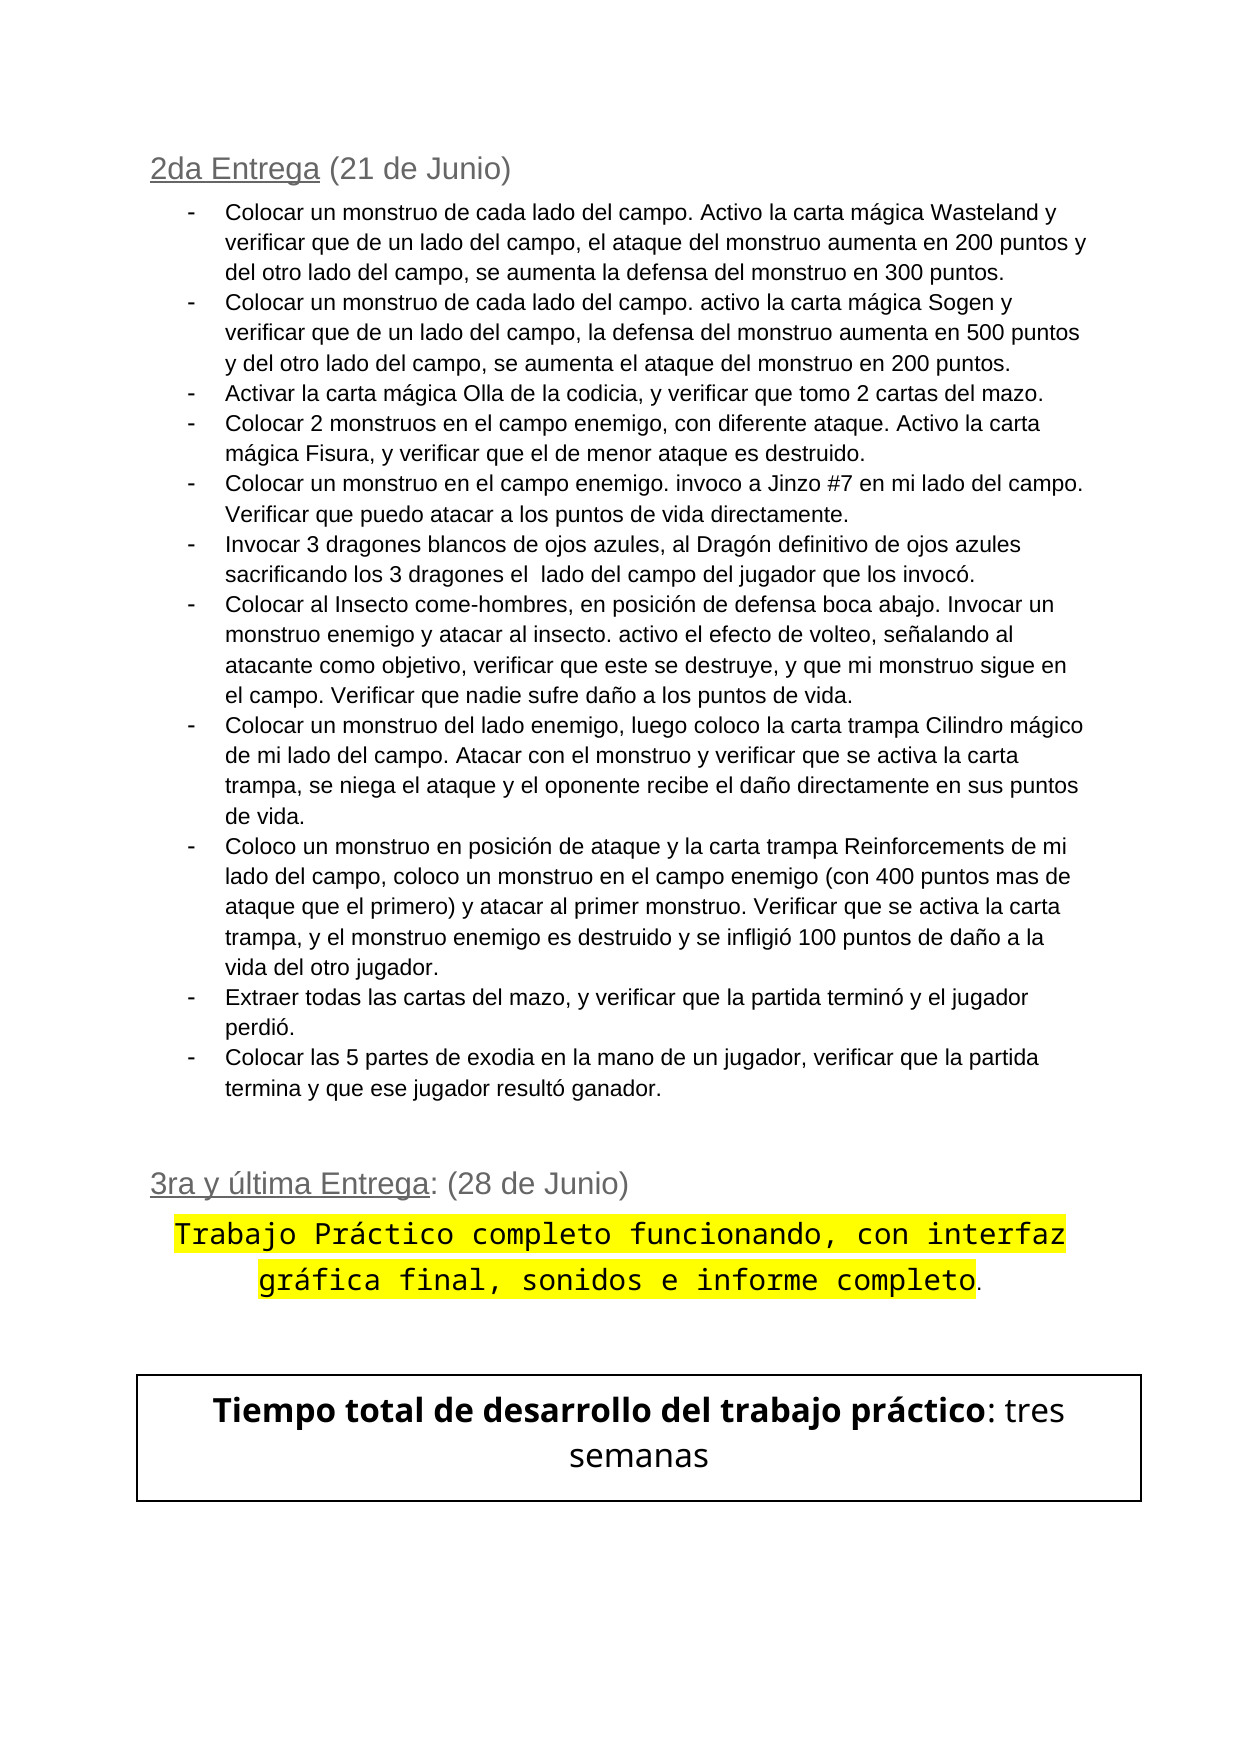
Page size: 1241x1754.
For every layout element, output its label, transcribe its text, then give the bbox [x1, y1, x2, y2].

list Colocar al Insecto come-hombres, en posición de defensa boca abajo. Invocar un monstruo enemigo y atacar al insecto. activo el efecto de volteo, señalando al atacante como objetivo, verificar que este se destruye, y que mi monstruo sigue en el campo. Verificar que nadie sufre daño a los puntos de vida. [187, 591, 1090, 708]
table_header Tiempo total de desarrollo del trabajo práctico: tres semanas [138, 1376, 1140, 1500]
list Colocar un monstruo de cada lado del campo. activo la carta mágica Sogen y verificar que de un lado del campo, la defensa del monstruo aumenta en 500 puntos y del otro lado del campo, se aumenta el ataque del monstruo en 200 puntos. [187, 289, 1090, 376]
text Trabajo Práctico completo funcionando, con interfaz gráfica final, sonidos e informe completo. [150, 1213, 1090, 1299]
subtitle 2da Entrega (21 de Junio) [150, 150, 1090, 186]
list Colocar un monstruo en el campo enemigo. invoco a Jinzo #7 en mi lado del campo. Verificar que puedo atacar a los puntos de vida directamente. [187, 470, 1090, 527]
list Activar la carta mágica Olla de la codicia, y verificar que tomo 2 cartas del mazo. [187, 380, 1090, 406]
list Invocar 3 dragones blancos de ojos azules, al Dragón definitivo de ojos azules sacrificando los 3 dragones el lado del campo del jugador que los invocó. [187, 531, 1090, 587]
list Colocar un monstruo de cada lado del campo. Activo la carta mágica Wasteland y verificar que de un lado del campo, el ataque del monstruo aumenta en 200 puntos y del otro lado del campo, se aumenta la defensa del monstruo en 300 puntos. [187, 198, 1090, 285]
list Coloco un monstruo en posición de ataque y la carta trampa Reinforcements de mi lado del campo, coloco un monstruo en el campo enemigo (con 400 puntos mas de ataque que el primero) y atacar al primer monstruo. Verificar que se activa la carta trampa, y el monstruo enemigo es destruido y se infligió 100 puntos de daño a la vida del otro jugador. [187, 833, 1090, 980]
list Colocar 2 monstruos en el campo enemigo, con diferente ataque. Activo la carta mágica Fisura, y verificar que el de menor ataque es destruido. [187, 410, 1090, 466]
list Colocar un monstruo del lado enemigo, luego coloco la carta trampa Cilindro mágico de mi lado del campo. Atacar con el monstruo y verificar que se activa la carta trampa, se niega el ataque y el oponente recibe el daño directamente en sus puntos de vida. [187, 712, 1090, 829]
subtitle 3ra y última Entrega: (28 de Junio) [150, 1165, 1090, 1201]
list Extraer todas las cartas del mazo, y verificar que la partida terminó y el jugador perdió. [187, 984, 1090, 1040]
list Colocar las 5 partes de exodia en la mano de un jugador, verificar que la partida termina y que ese jugador resultó ganador. [187, 1044, 1090, 1101]
